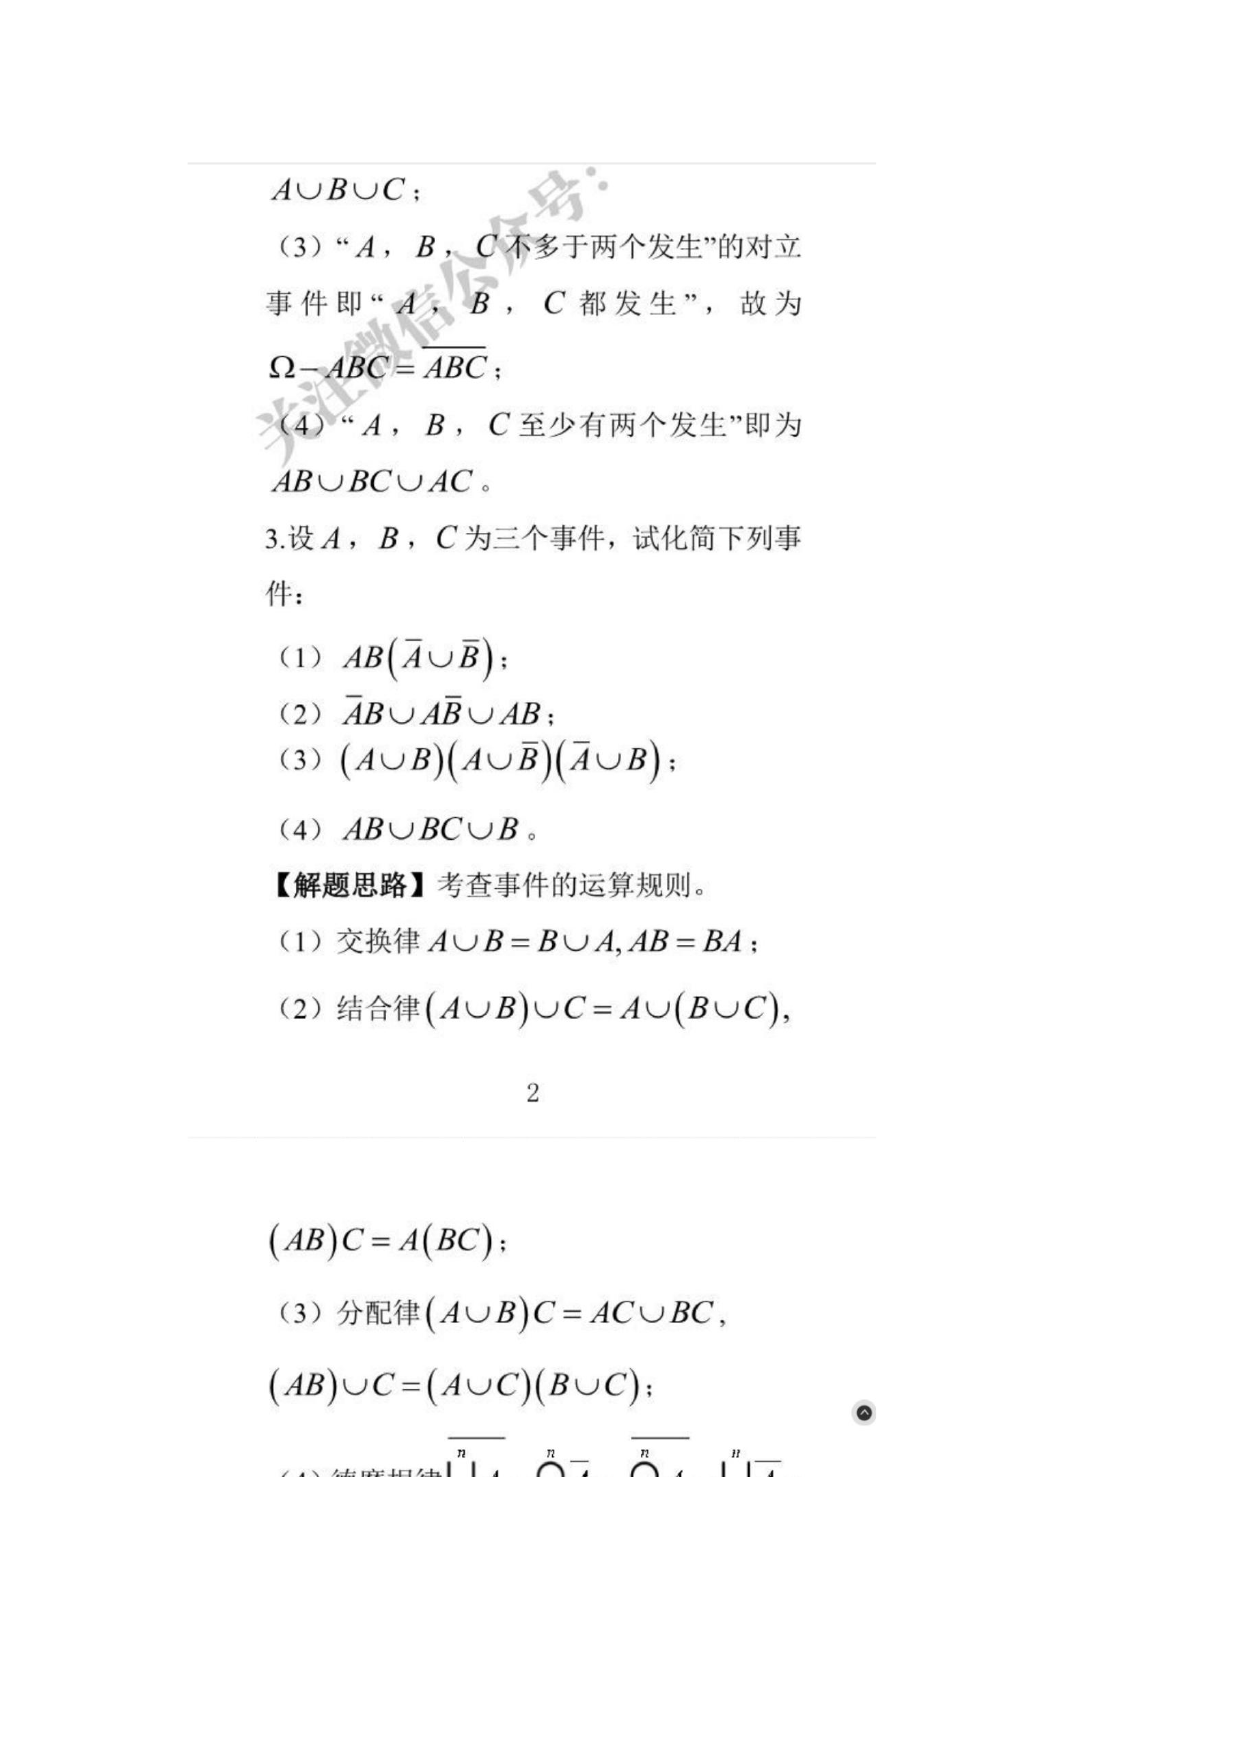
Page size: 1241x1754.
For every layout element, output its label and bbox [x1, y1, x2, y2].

picture [187, 162, 877, 1477]
